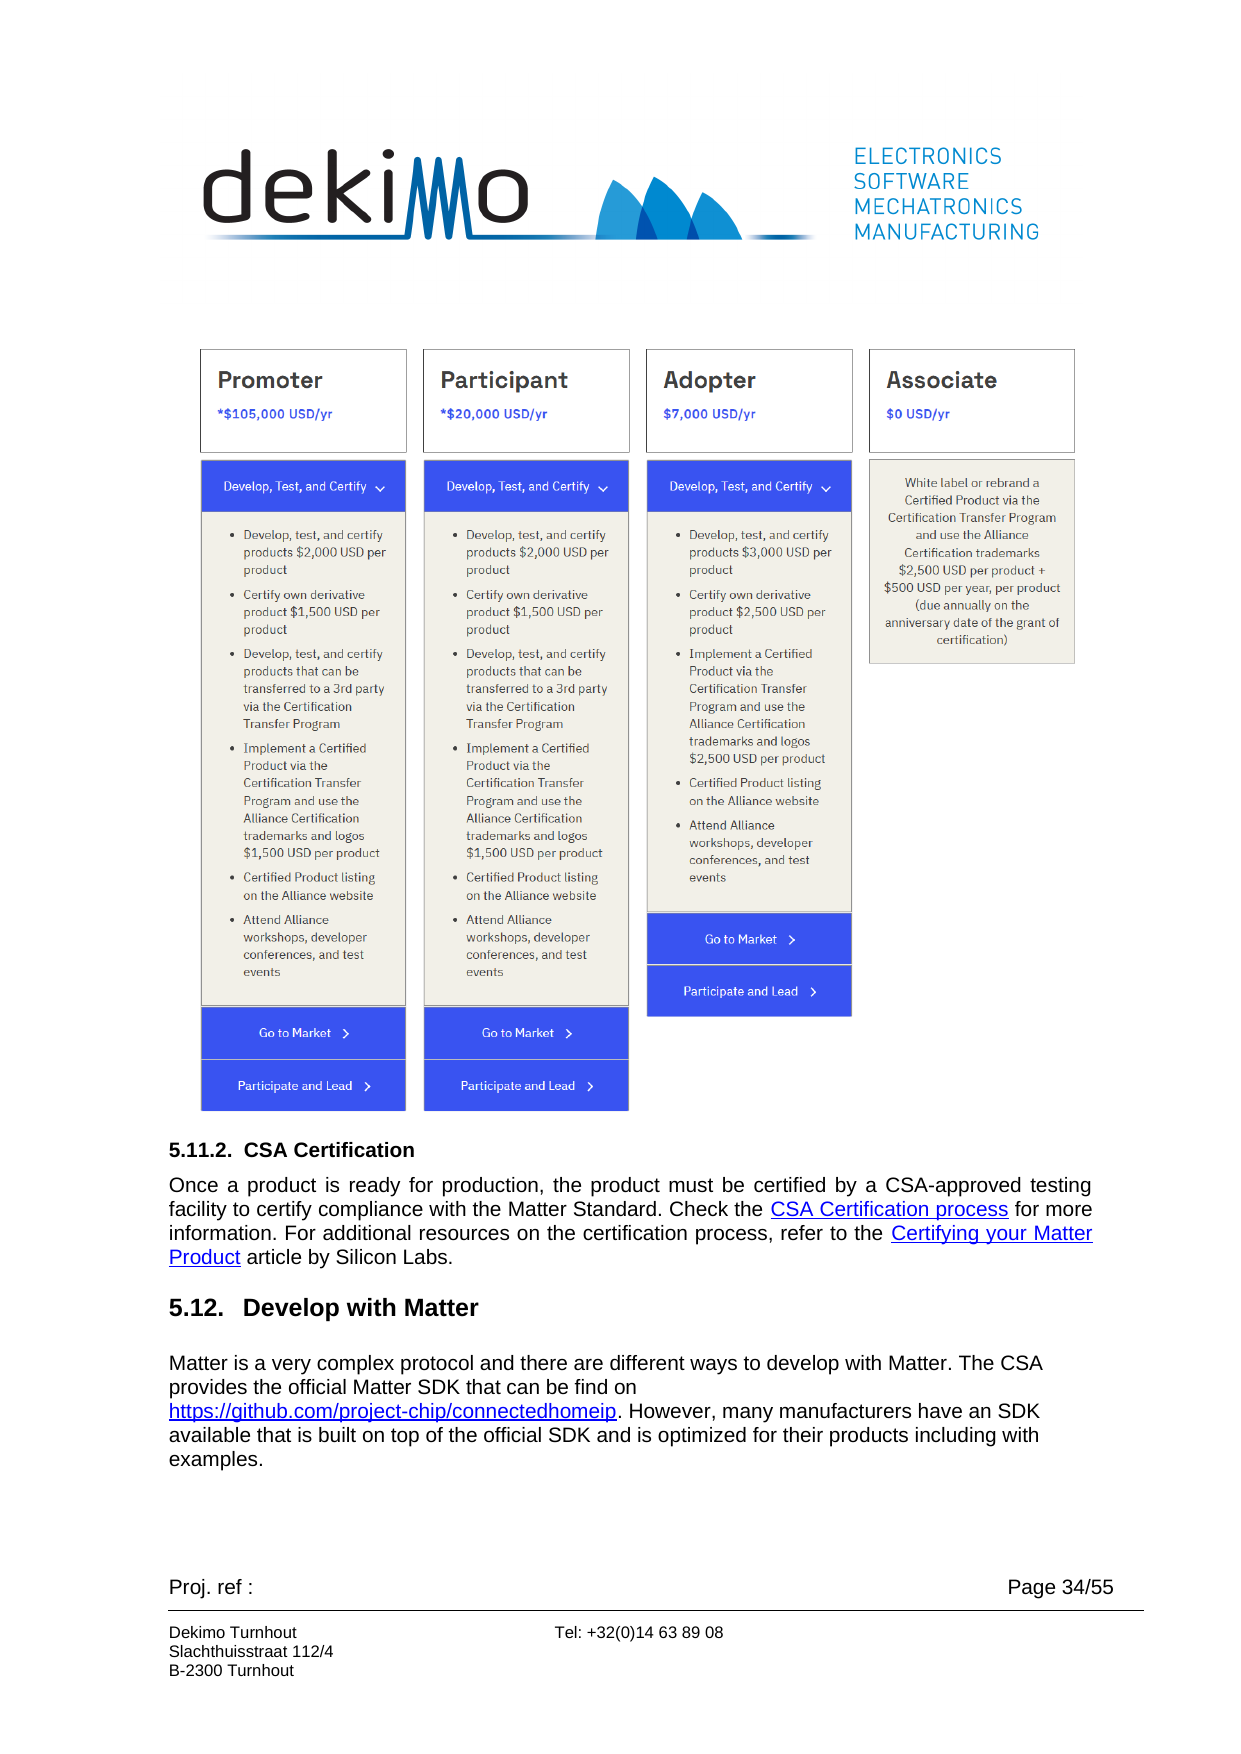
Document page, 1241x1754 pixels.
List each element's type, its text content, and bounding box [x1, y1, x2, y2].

picture [168, 327, 1093, 1114]
text Matter is a very complex protocol and there are different ways to develop with Matter. The CSA provides the official Matter SDK that can be find on https://github.com/project-chip/connectedhomeip. However, many manufacturers have an SDK available that is built on top of the official SDK and is optimized for their products including with examples. [169, 1351, 1093, 1470]
subtitle CSA Certification [169, 1137, 1093, 1161]
text Once a product is ready for production, the product must be certified by a CSA-approved testing facility to certify compliance with the Matter Standard. Check the CSA Certification process for more information. For additional resources on the certification process, refer to the Certifying your Matter Product article by Silicon Labs. [169, 1173, 1093, 1269]
picture [159, 73, 1083, 304]
subtitle Develop with Matter [169, 1293, 1093, 1322]
